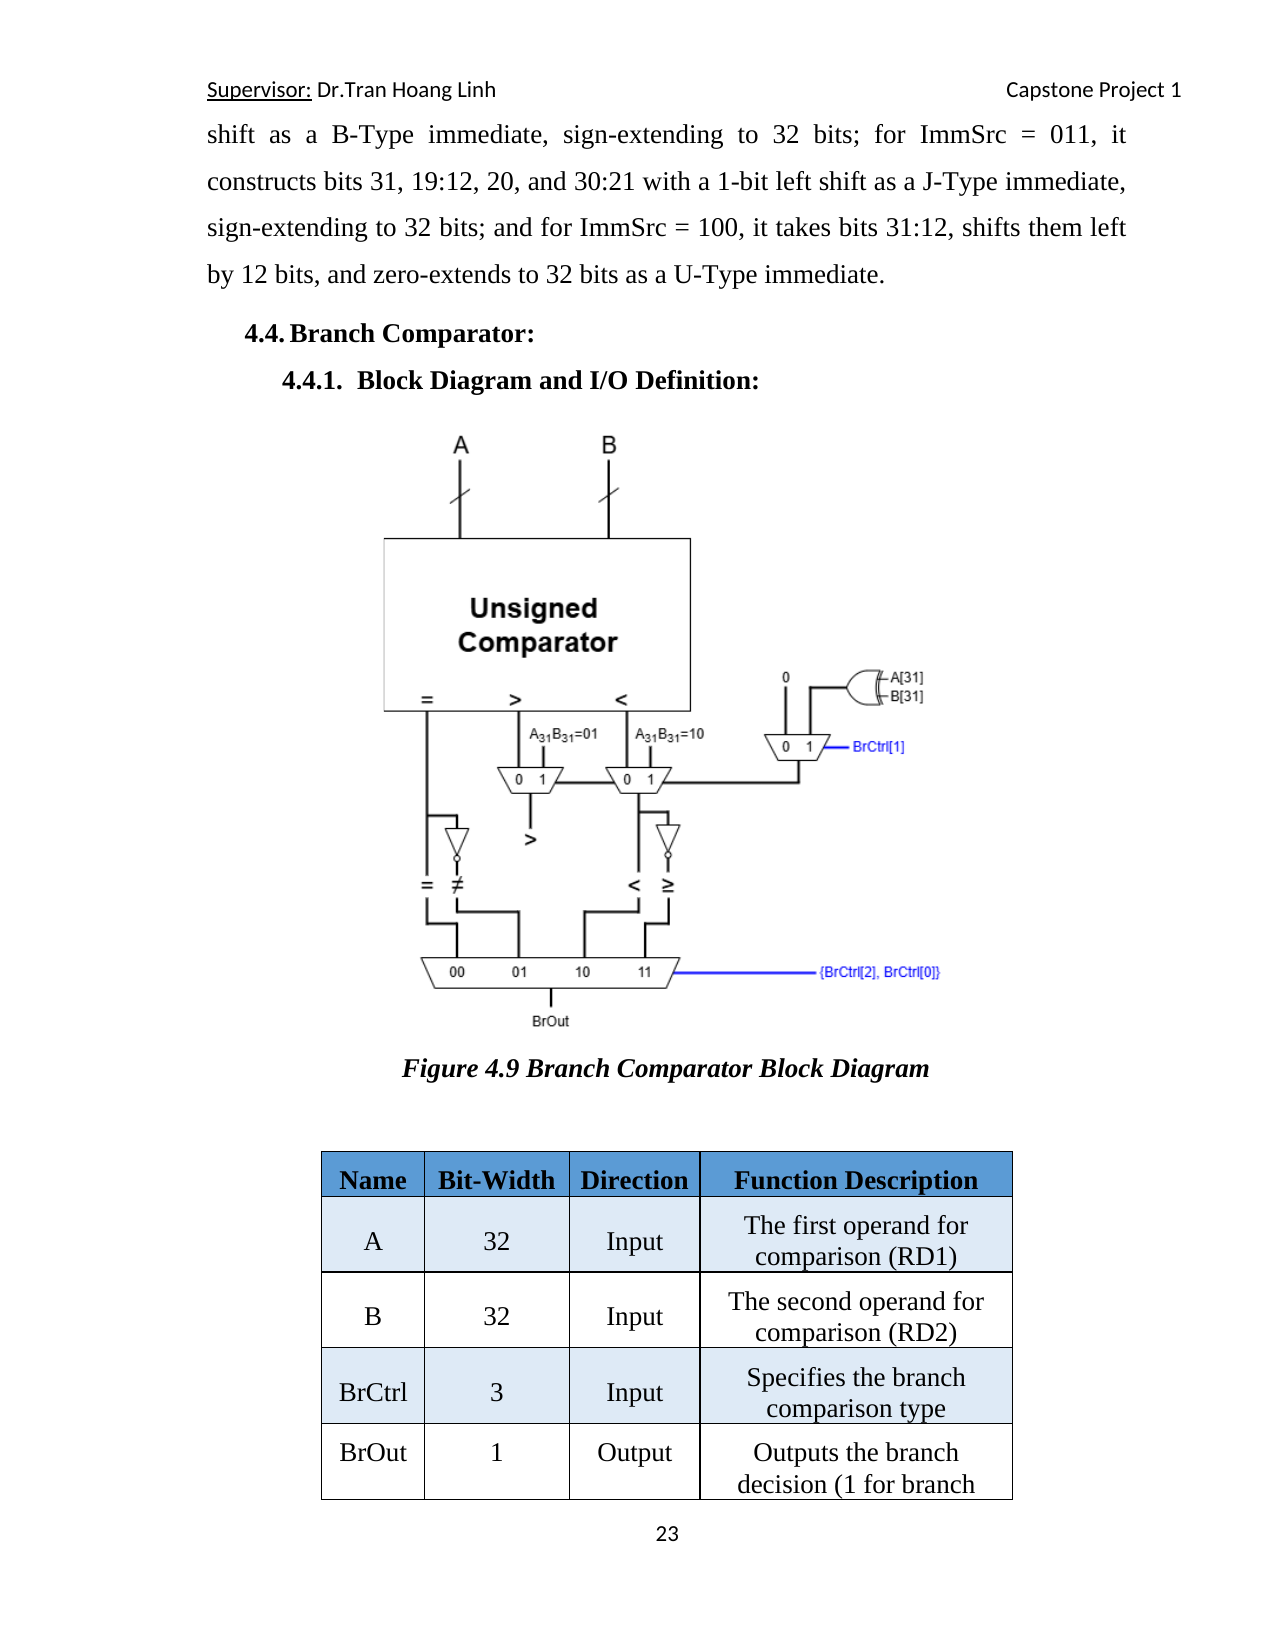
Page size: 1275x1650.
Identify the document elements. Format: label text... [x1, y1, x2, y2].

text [207, 118, 1127, 289]
table_cell The first operand for comparison (RD1) [701, 1197, 1012, 1271]
table_cell 32 [425, 1273, 569, 1347]
table_cell Input [570, 1273, 699, 1347]
table_header Direction [570, 1152, 699, 1196]
table_cell 1 [425, 1424, 569, 1499]
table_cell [701, 1424, 1012, 1499]
table_cell B [322, 1273, 424, 1347]
table_header Name [322, 1152, 424, 1196]
table_cell Specifies the branch comparison type [701, 1348, 1012, 1423]
table_cell A [322, 1197, 424, 1271]
list Branch Comparator: [244, 317, 1127, 348]
table_cell 3 [425, 1348, 569, 1423]
list Block Diagram and I/O Definition: [282, 364, 1127, 395]
table_cell Output [570, 1424, 699, 1499]
table_header Function Description [701, 1152, 1012, 1196]
table_cell The second operand for comparison (RD2) [701, 1273, 1012, 1347]
picture [383, 423, 951, 1037]
table_cell Input [570, 1348, 699, 1423]
table_cell Input [570, 1197, 699, 1271]
table_header Bit-Width [425, 1152, 569, 1196]
table_cell BrOut [322, 1424, 424, 1499]
table_cell 32 [425, 1197, 569, 1271]
table_cell BrCtrl [322, 1348, 424, 1423]
